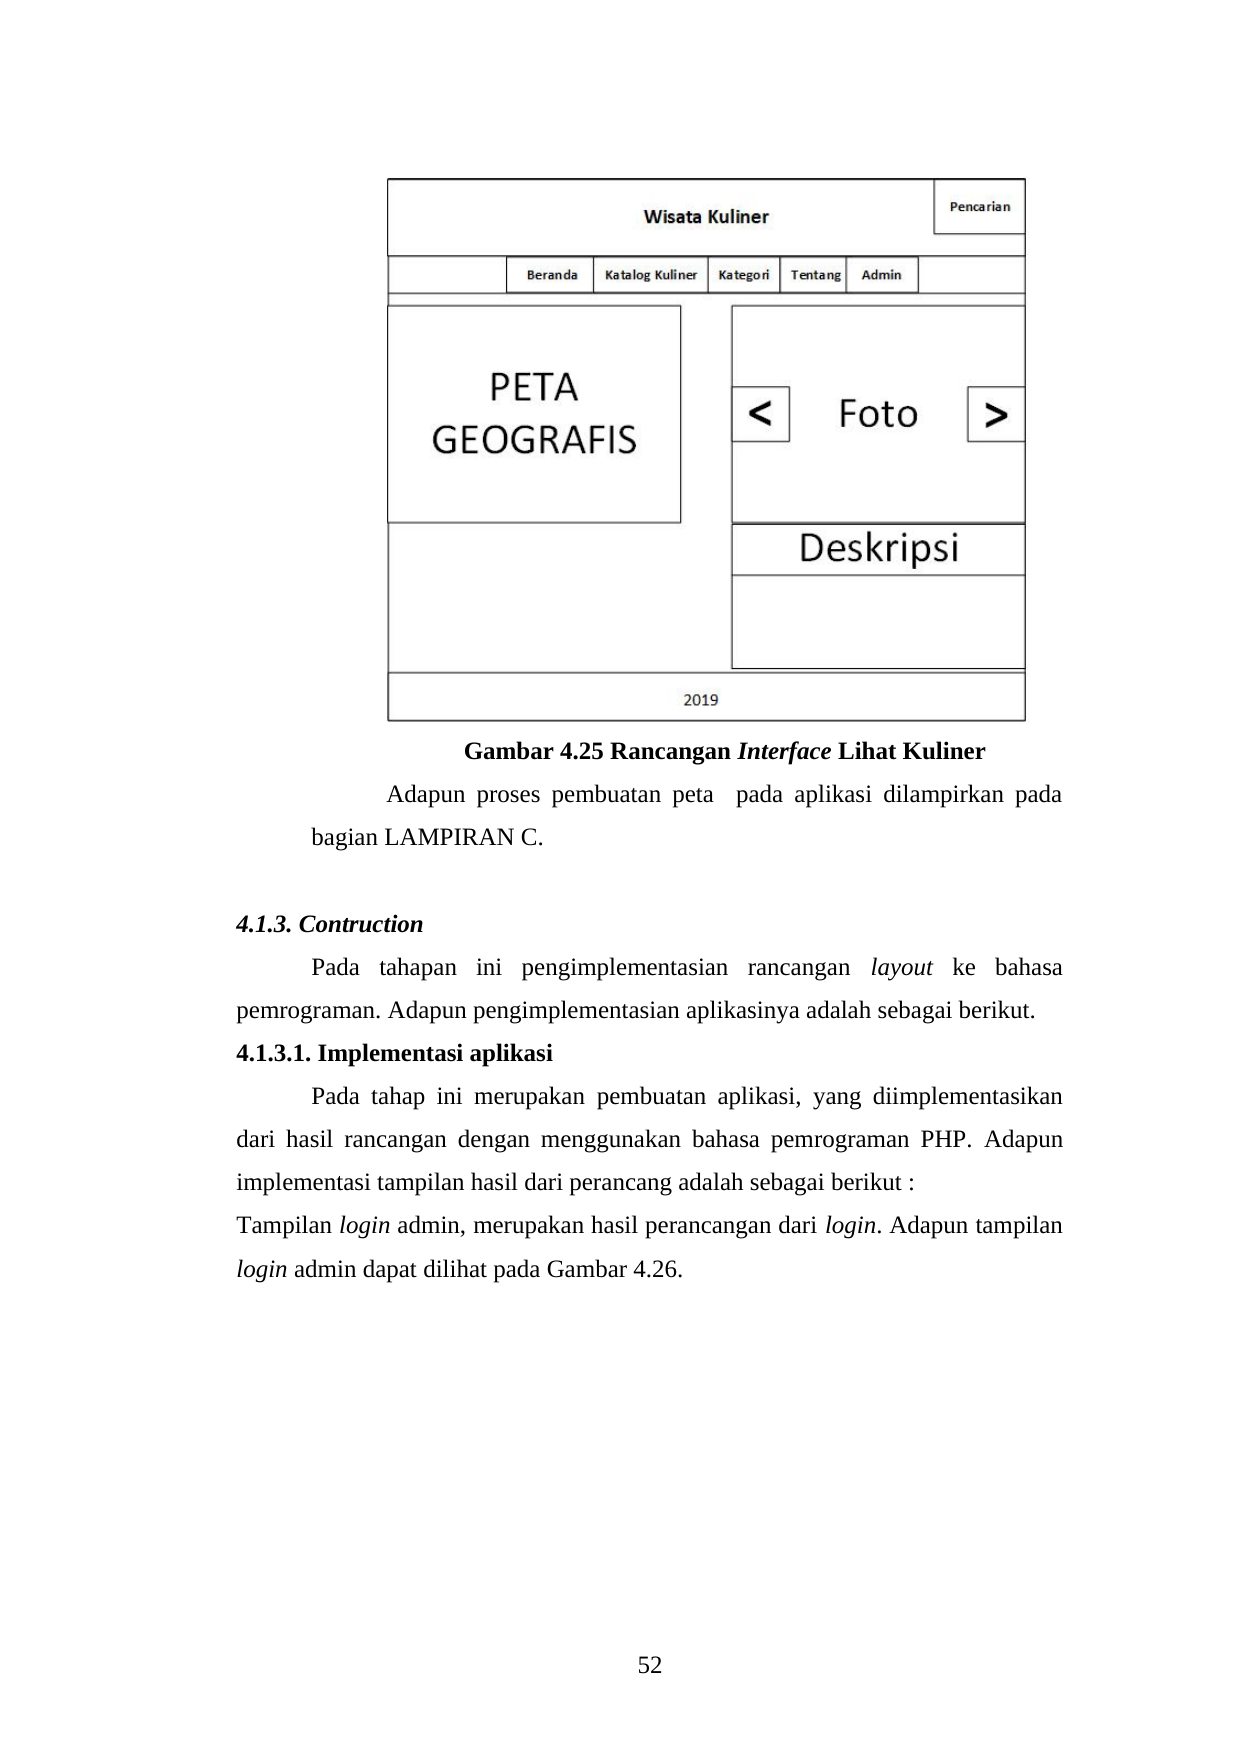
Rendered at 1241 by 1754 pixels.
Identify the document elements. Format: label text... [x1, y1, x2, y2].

picture [386, 177, 1037, 722]
text Tampilan login admin, merupakan hasil perancangan dari login. Adapun tampilan login admin dapat dilihat pada Gambar 4.26. [236, 1211, 1063, 1282]
text Pada tahap ini merupakan pembuatan aplikasi, yang diimplementasikan dari hasil rancangan dengan menggunakan bahasa pemrograman PHP. Adapun implementasi tampilan hasil dari perancang adalah sebagai berikut : [236, 1081, 1063, 1196]
text Pada tahapan ini pengimplementasian rancangan layout ke bahasa pemrograman. Adapun pengimplementasian aplikasinya adalah sebagai berikut. [236, 952, 1063, 1024]
text Gambar 4.25 Rancangan Interface Lihat Kuliner [386, 736, 1063, 765]
text 4.1.3. Contruction [236, 909, 1063, 937]
text Adapun proses pembuatan peta pada aplikasi dilampirkan pada bagian LAMPIRAN C. [311, 779, 1063, 851]
text 4.1.3.1. Implementasi aplikasi [236, 1038, 1063, 1067]
